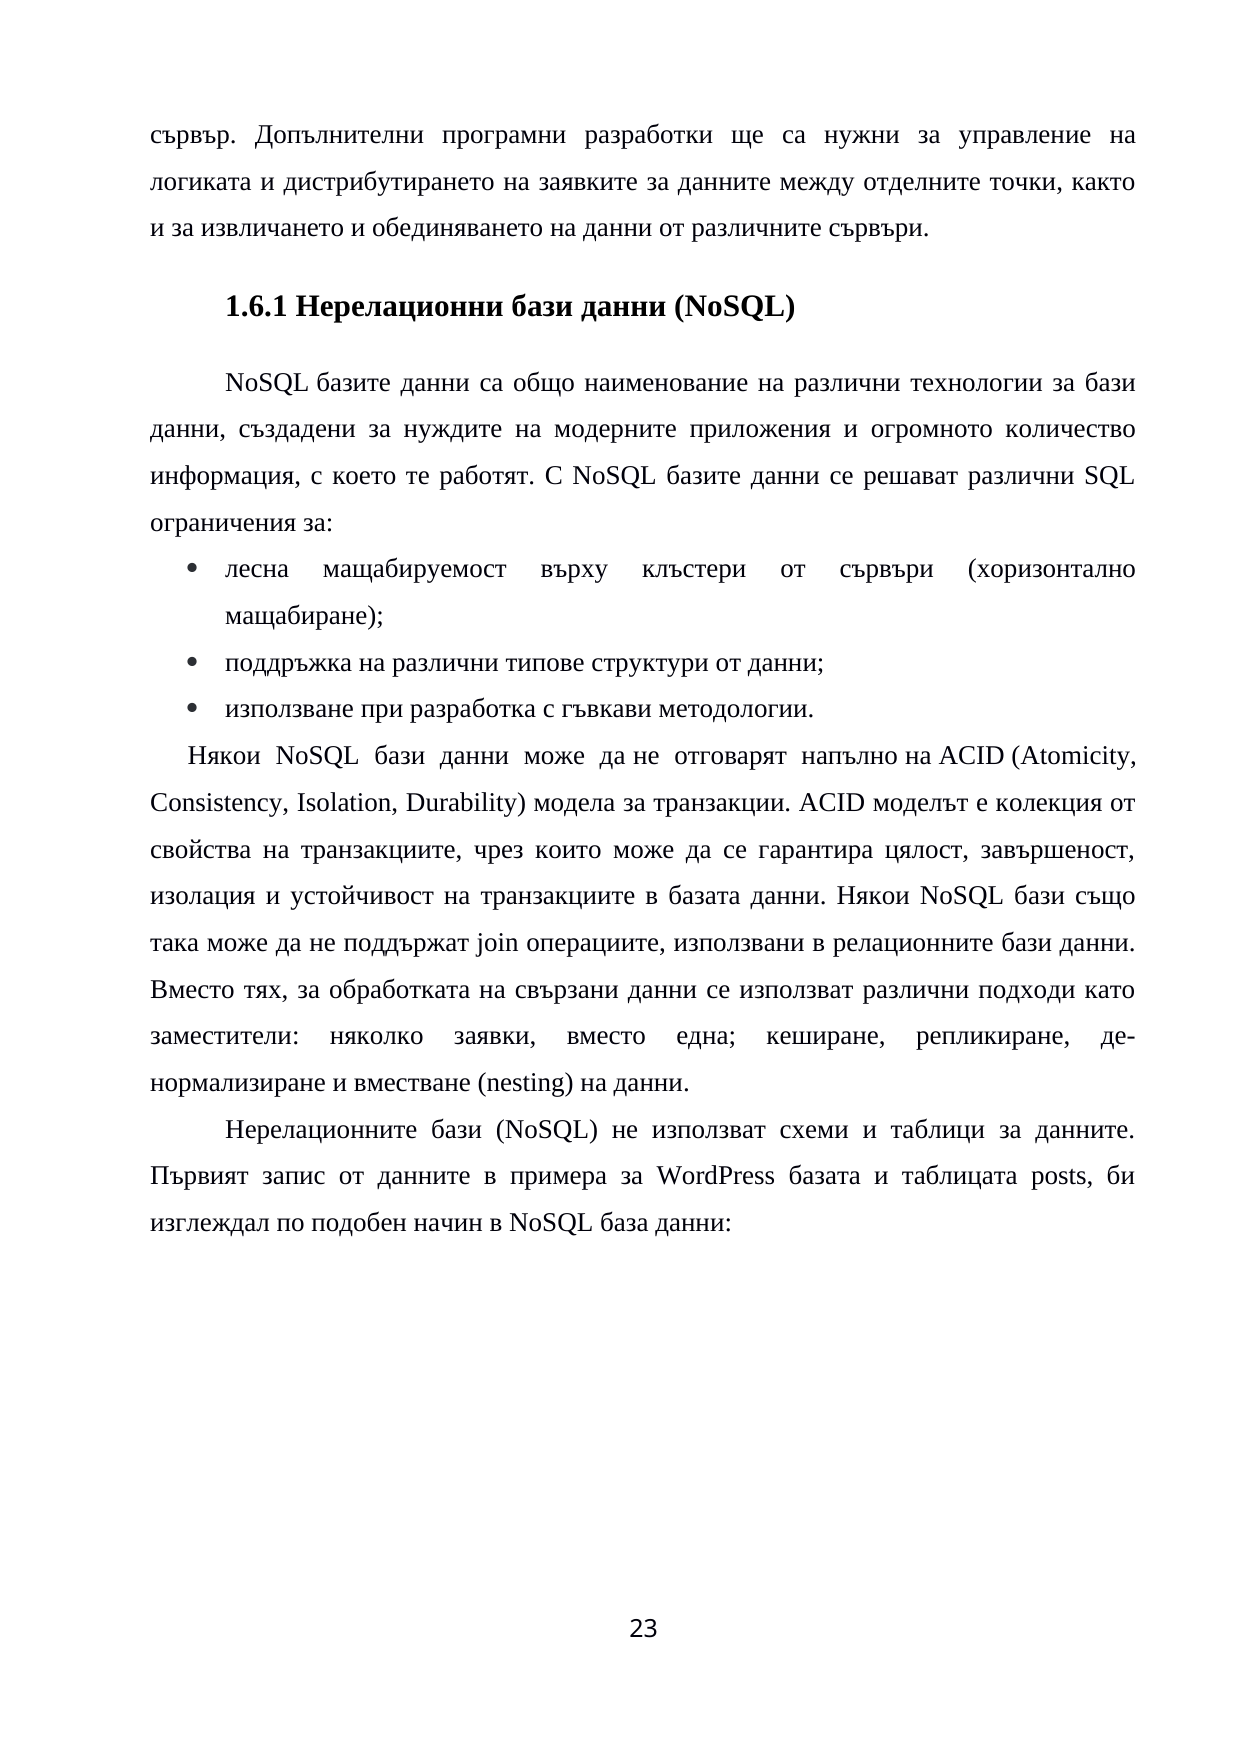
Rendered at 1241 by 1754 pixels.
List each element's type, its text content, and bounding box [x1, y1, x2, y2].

subtitle 1.6.1 Нерелационни бази данни (NoSQL) [225, 287, 1137, 323]
list използване при разработка с гъвкави методологии. [187, 693, 1137, 724]
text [150, 118, 1137, 243]
list лесна мащабируемост върху клъстери от сървъри (хоризонтално мащабиране); [187, 552, 1137, 630]
text Някои NoSQL бази данни може да не отговарят напълно на ACID (Atomicity, Consistency, Isolation, Durability) модела за транзакции. ACID моделът е колекция от свойства на транзакциите, чрез които може да се гарантира цялост, завършеност, изолация и устойчивост на транзакциите в базата данни. Някои NoSQL бази също така може да не поддържат join операциите, използвани в релационните бази данни. Вместо тях, за обработката на свързани данни се използват различни подходи като заместители: няколко заявки, вместо една; кеширане, репликиране, де-нормализиране и вместване (nesting) на данни. [150, 739, 1137, 1097]
text Нерелационните бази (NoSQL) не използват схеми и таблици за данните. Първият запис от данните в примера за WordPress базата и таблицата posts, би изглеждал по подобен начин в NoSQL база данни: [150, 1113, 1137, 1237]
list поддръжка на различни типове структури от данни; [187, 646, 1137, 677]
text NoSQL базите данни са общо наименование на различни технологии за бази данни, създадени за нуждите на модерните приложения и огромното количество информация, с което те работят. С NoSQL базите данни се решават различни SQL ограничения за: [150, 366, 1137, 537]
